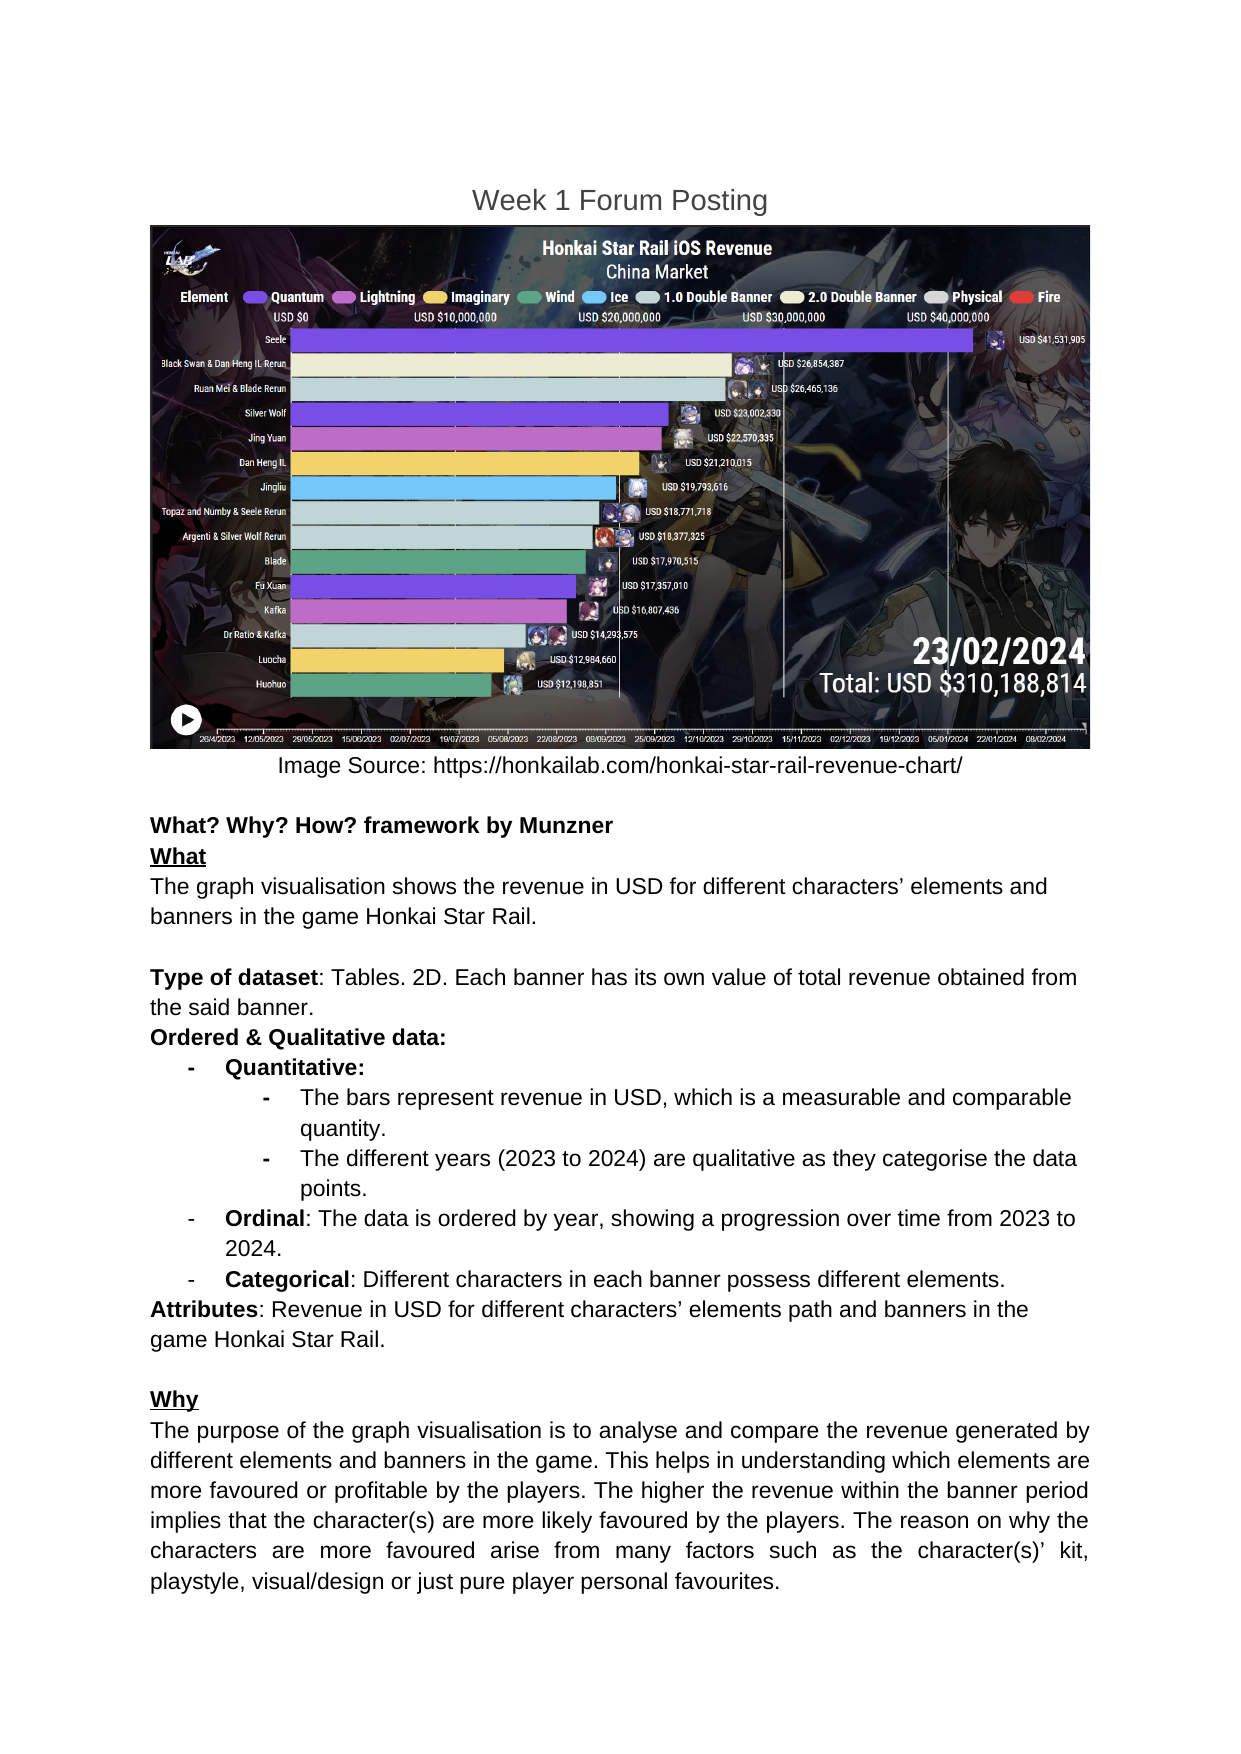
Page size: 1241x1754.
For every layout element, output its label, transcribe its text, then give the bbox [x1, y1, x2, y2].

text Attributes: Revenue in USD for different characters’ elements path and banners in the game Honkai Star Rail. [150, 1296, 1090, 1352]
text The graph visualisation shows the revenue in USD for different characters’ elements and banners in the game Honkai Star Rail. [150, 873, 1090, 929]
list Categorical: Different characters in each banner possess different elements. [187, 1266, 1090, 1292]
text What [150, 843, 1090, 869]
list Ordinal: The data is ordered by year, showing a progression over time from 2023 to 2024. [187, 1205, 1090, 1262]
list The bars represent revenue in USD, which is a measurable and comparable quantity. [262, 1084, 1090, 1141]
list The different years (2023 to 2024) are qualitative as they categorise the data points. [262, 1145, 1090, 1201]
text Why [150, 1386, 1090, 1413]
text The purpose of the graph visualisation is to analyse and compare the revenue generated by different elements and banners in the game. This helps in understanding which elements are more favoured or profitable by the players. The higher the revenue within the banner period implies that the character(s) are more likely favoured by the players. The reason on why the characters are more favoured arise from many factors such as the character(s)’ kit, playstyle, visual/design or just pure player personal favourites. [150, 1417, 1090, 1594]
text Ordered & Qualitative data: [150, 1024, 1090, 1050]
text Image Source: https://honkailab.com/honkai-star-rail-revenue-chart/ [150, 752, 1090, 778]
list Quantitative: [187, 1054, 1090, 1080]
text Type of dataset: Tables. 2D. Each banner has its own value of total revenue obtained from the said banner. [150, 963, 1090, 1020]
subtitle Week 1 Forum Posting [150, 183, 1090, 217]
text What? Why? How? framework by Munzner [150, 812, 1090, 839]
picture [150, 225, 1091, 749]
